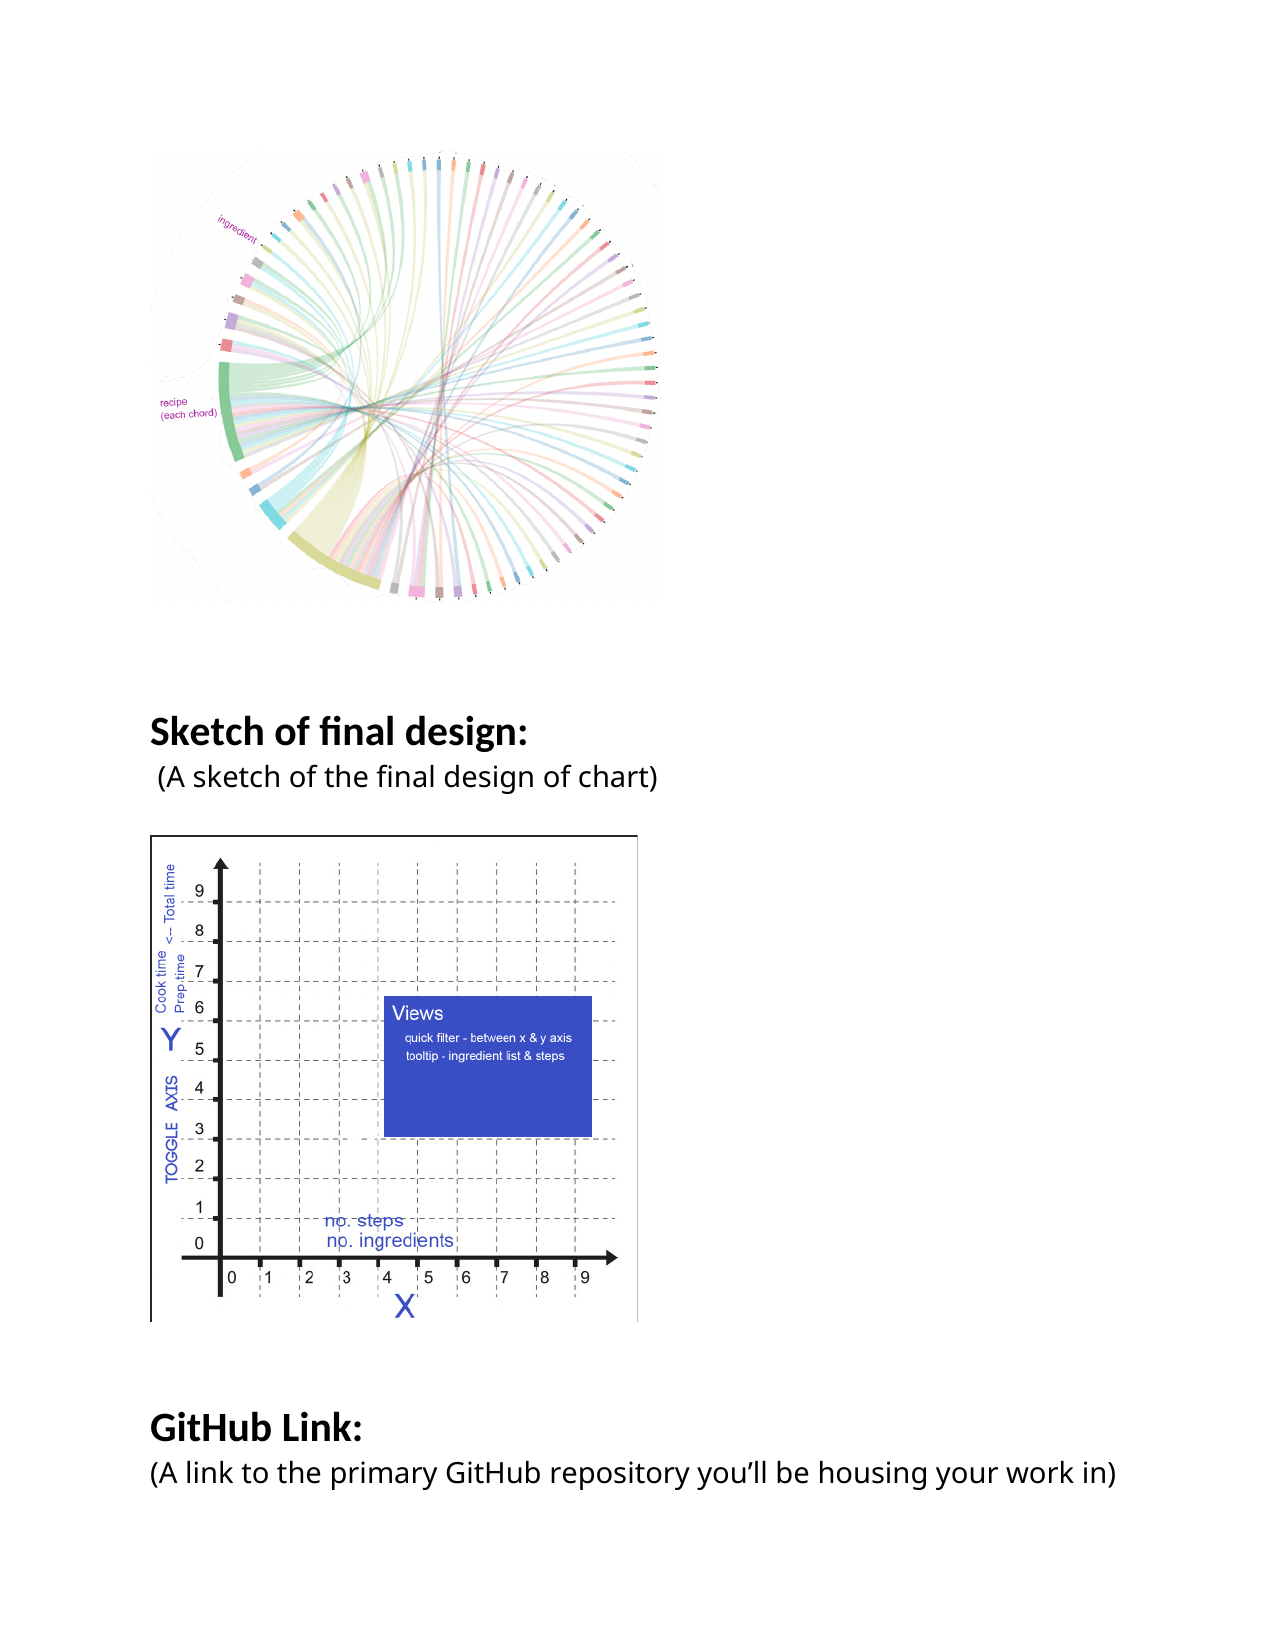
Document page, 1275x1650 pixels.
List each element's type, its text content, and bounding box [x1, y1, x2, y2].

picture [150, 150, 662, 604]
text Sketch of final design: [150, 705, 1125, 756]
text (A link to the primary GitHub repository you’ll be housing your work in) [150, 1452, 1125, 1492]
picture [150, 835, 638, 1322]
text GitHub Link: [150, 1401, 1125, 1452]
text (A sketch of the final design of chart) [150, 756, 1125, 796]
